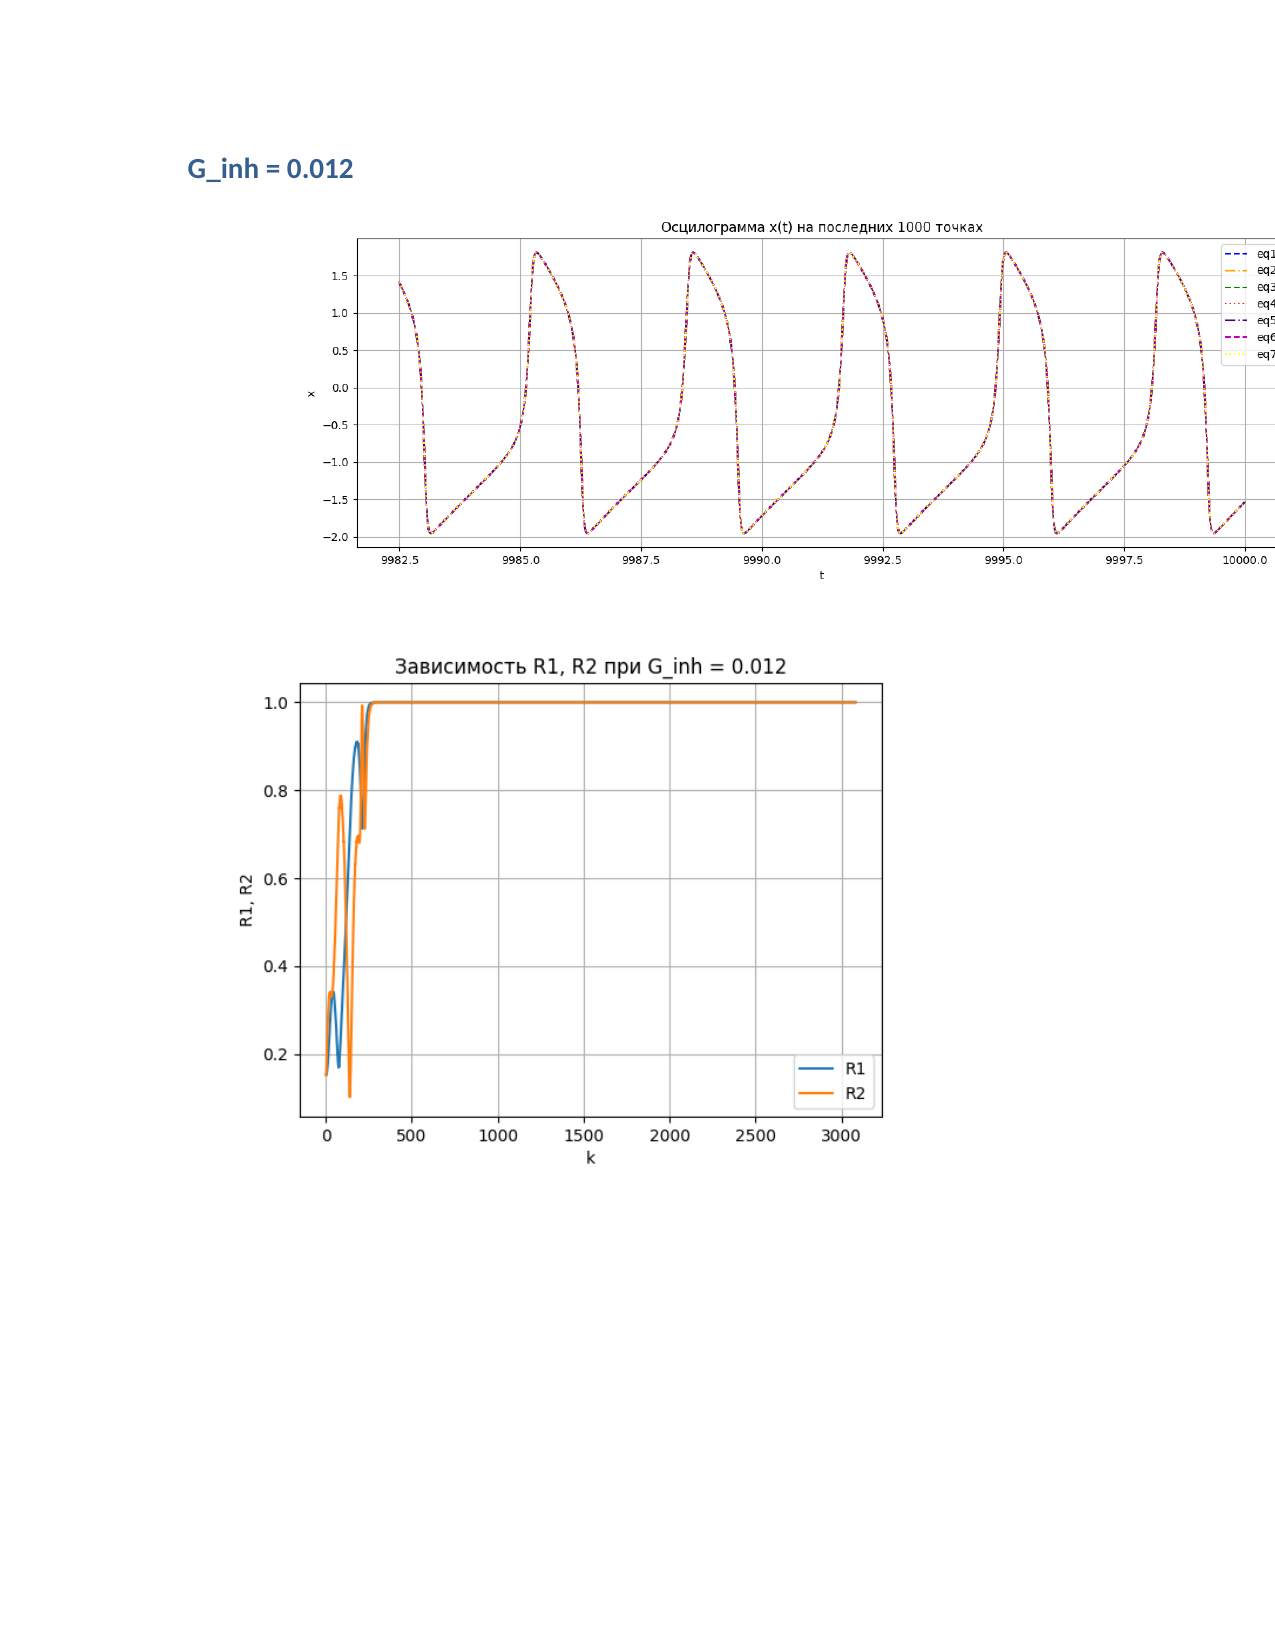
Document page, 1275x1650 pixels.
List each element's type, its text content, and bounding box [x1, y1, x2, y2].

subtitle G_inh = 0.012 [187, 150, 1087, 186]
picture [206, 615, 957, 1179]
picture [206, 191, 1275, 591]
